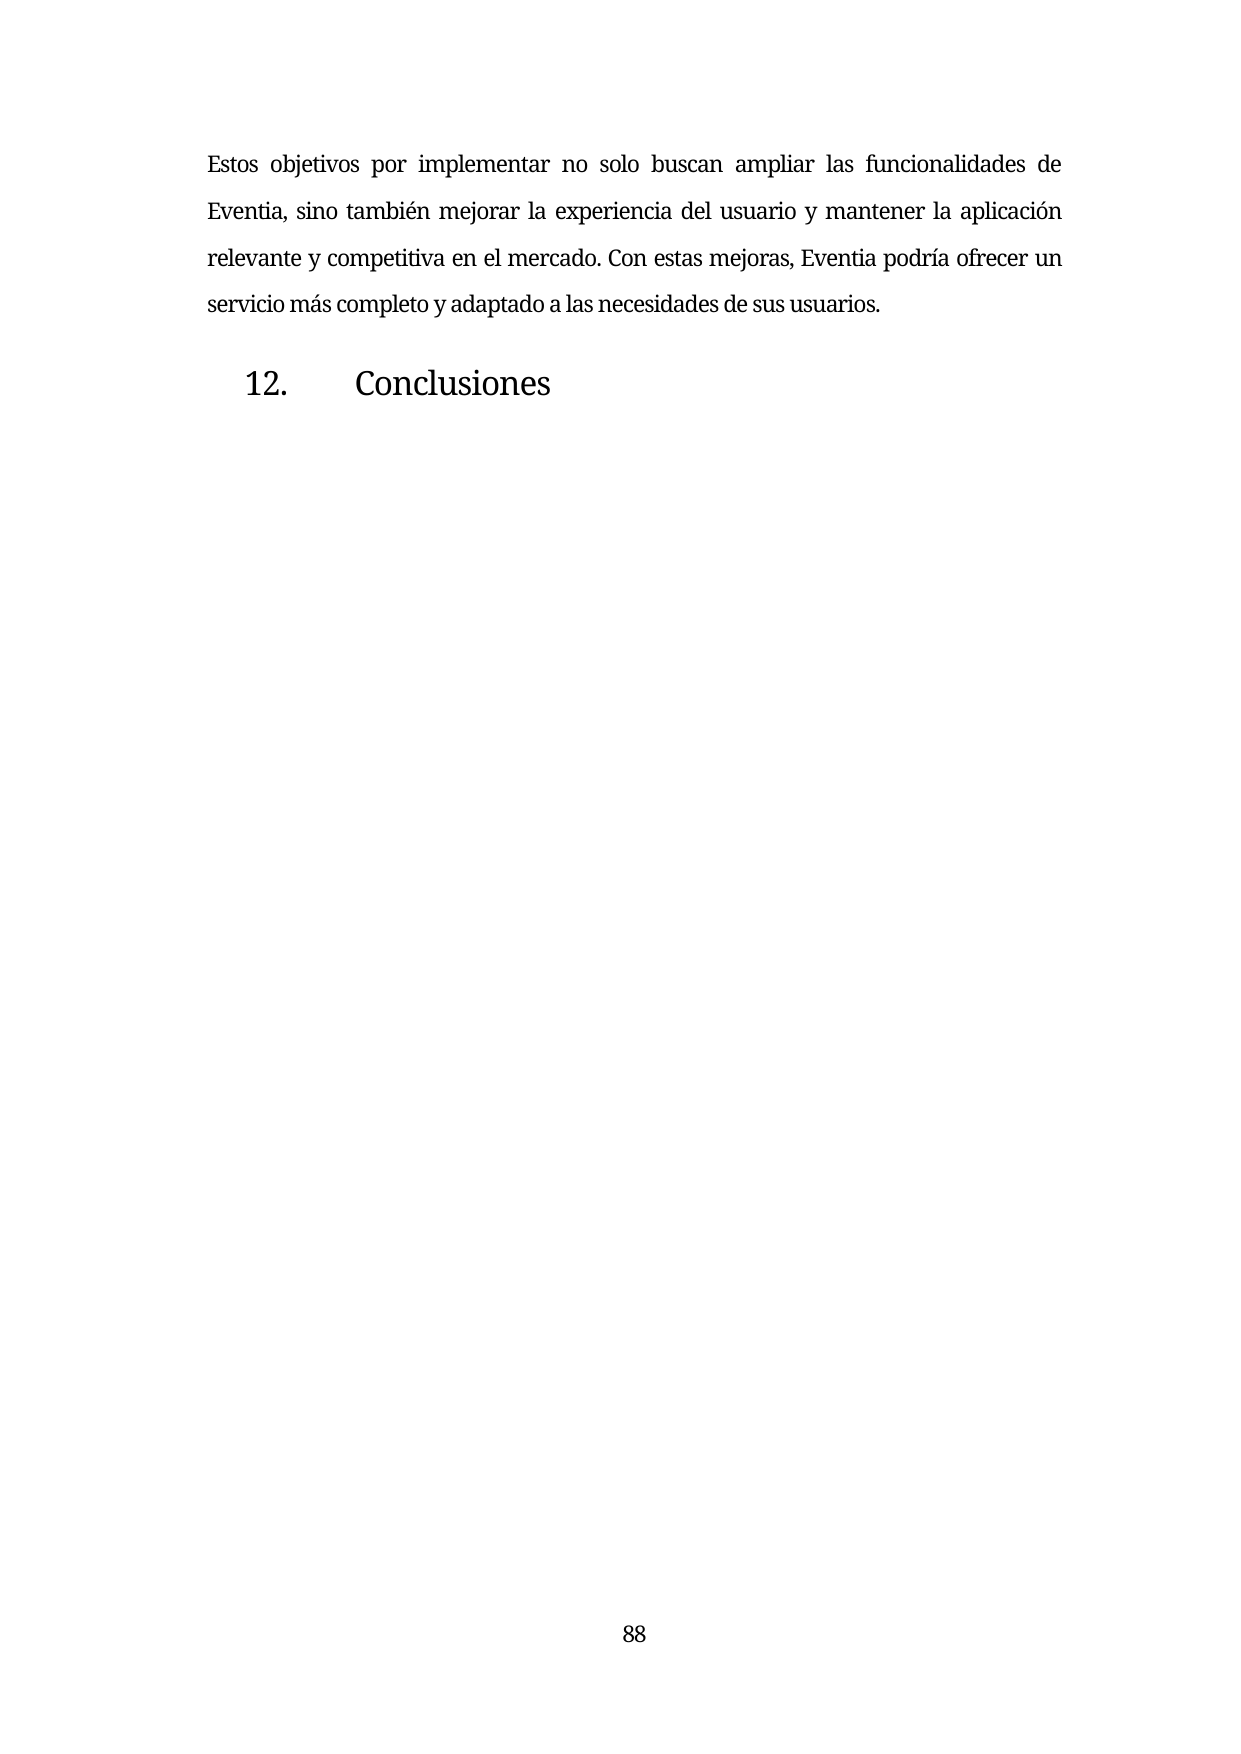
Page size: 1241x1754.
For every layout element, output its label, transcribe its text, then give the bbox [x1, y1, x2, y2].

text Estos objetivos por implementar no solo buscan ampliar las funcionalidades de Eventia, sino también mejorar la experiencia del usuario y mantener la aplicación relevante y competitiva en el mercado. Con estas mejoras, Eventia podría ofrecer un servicio más completo y adaptado a las necesidades de sus usuarios. [207, 148, 1063, 319]
subtitle Conclusiones [244, 360, 1063, 406]
